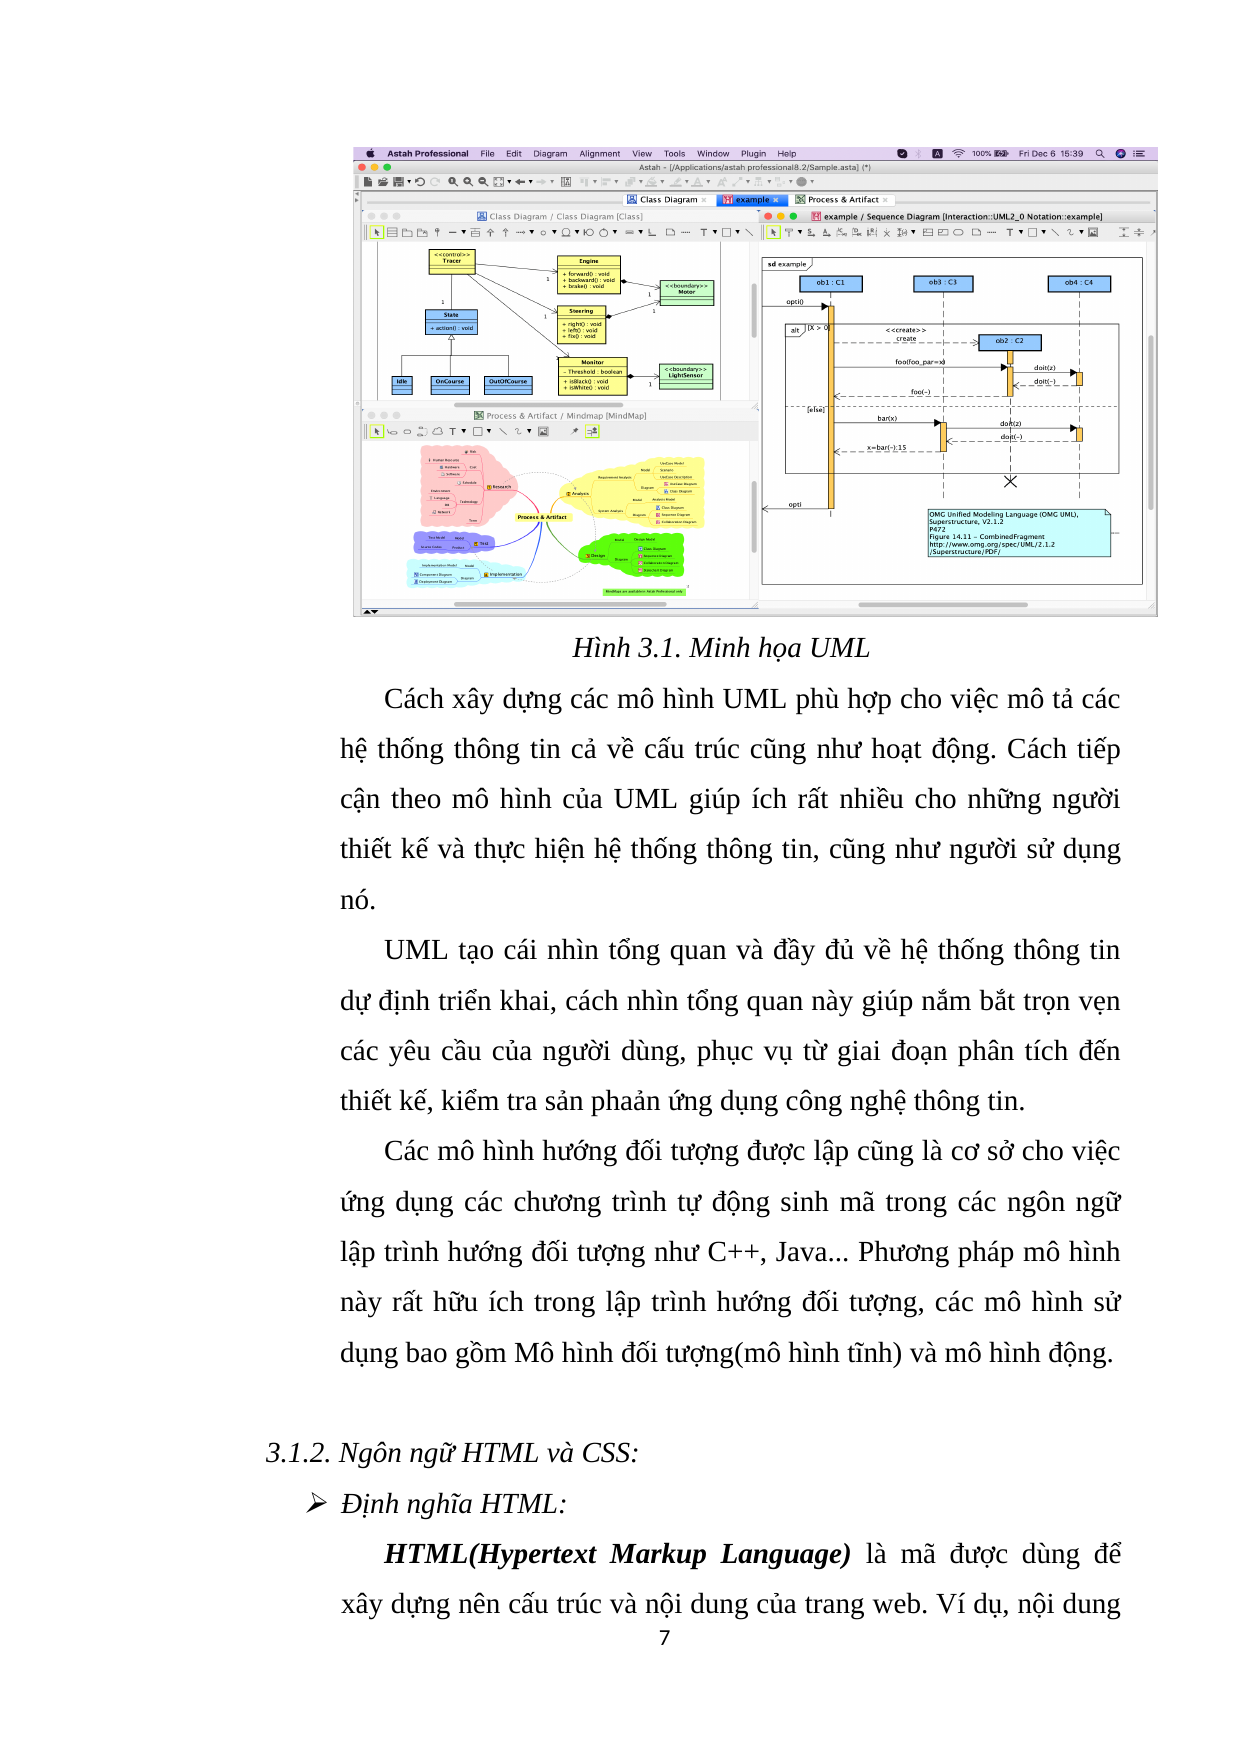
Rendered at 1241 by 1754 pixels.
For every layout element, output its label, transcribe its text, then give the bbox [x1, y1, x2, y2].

list Hình 3.1. Minh họa UML [324, 630, 1122, 664]
text Cách xây dựng các mô hình UML phù hợp cho việc mô tả các hệ thống thông tin cả về cấu trúc cũng như hoạt động. Cách tiếp cận theo mô hình của UML giúp ích rất nhiều cho những người thiết kế và thực hiện hệ thống thông tin, cũng như người sử dụng nó. [340, 681, 1122, 916]
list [341, 1536, 1122, 1620]
picture [353, 147, 1158, 617]
text UML tạo cái nhìn tổng quan và đầy đủ về hệ thống thông tin dự định triển khai, cách nhìn tổng quan này giúp nắm bắt trọn vẹn các yêu cầu của người dùng, phục vụ từ giai đoạn phân tích đến thiết kế, kiểm tra sản phaản ứng dụng công nghệ thông tin. [340, 932, 1122, 1117]
list Định nghĩa HTML: [303, 1486, 1122, 1519]
list 3.1.2. Ngôn ngữ HTML và CSS: [266, 1435, 1122, 1469]
text Các mô hình hướng đối tượng được lập cũng là cơ sở cho việc ứng dụng các chương trình tự động sinh mã trong các ngôn ngữ lập trình hướng đối tượng như C++, Java... Phương pháp mô hình này rất hữu ích trong lập trình hướng đối tượng, các mô hình sử dụng bao gồm Mô hình đối tượng(mô hình tĩnh) và mô hình động. [340, 1133, 1122, 1368]
